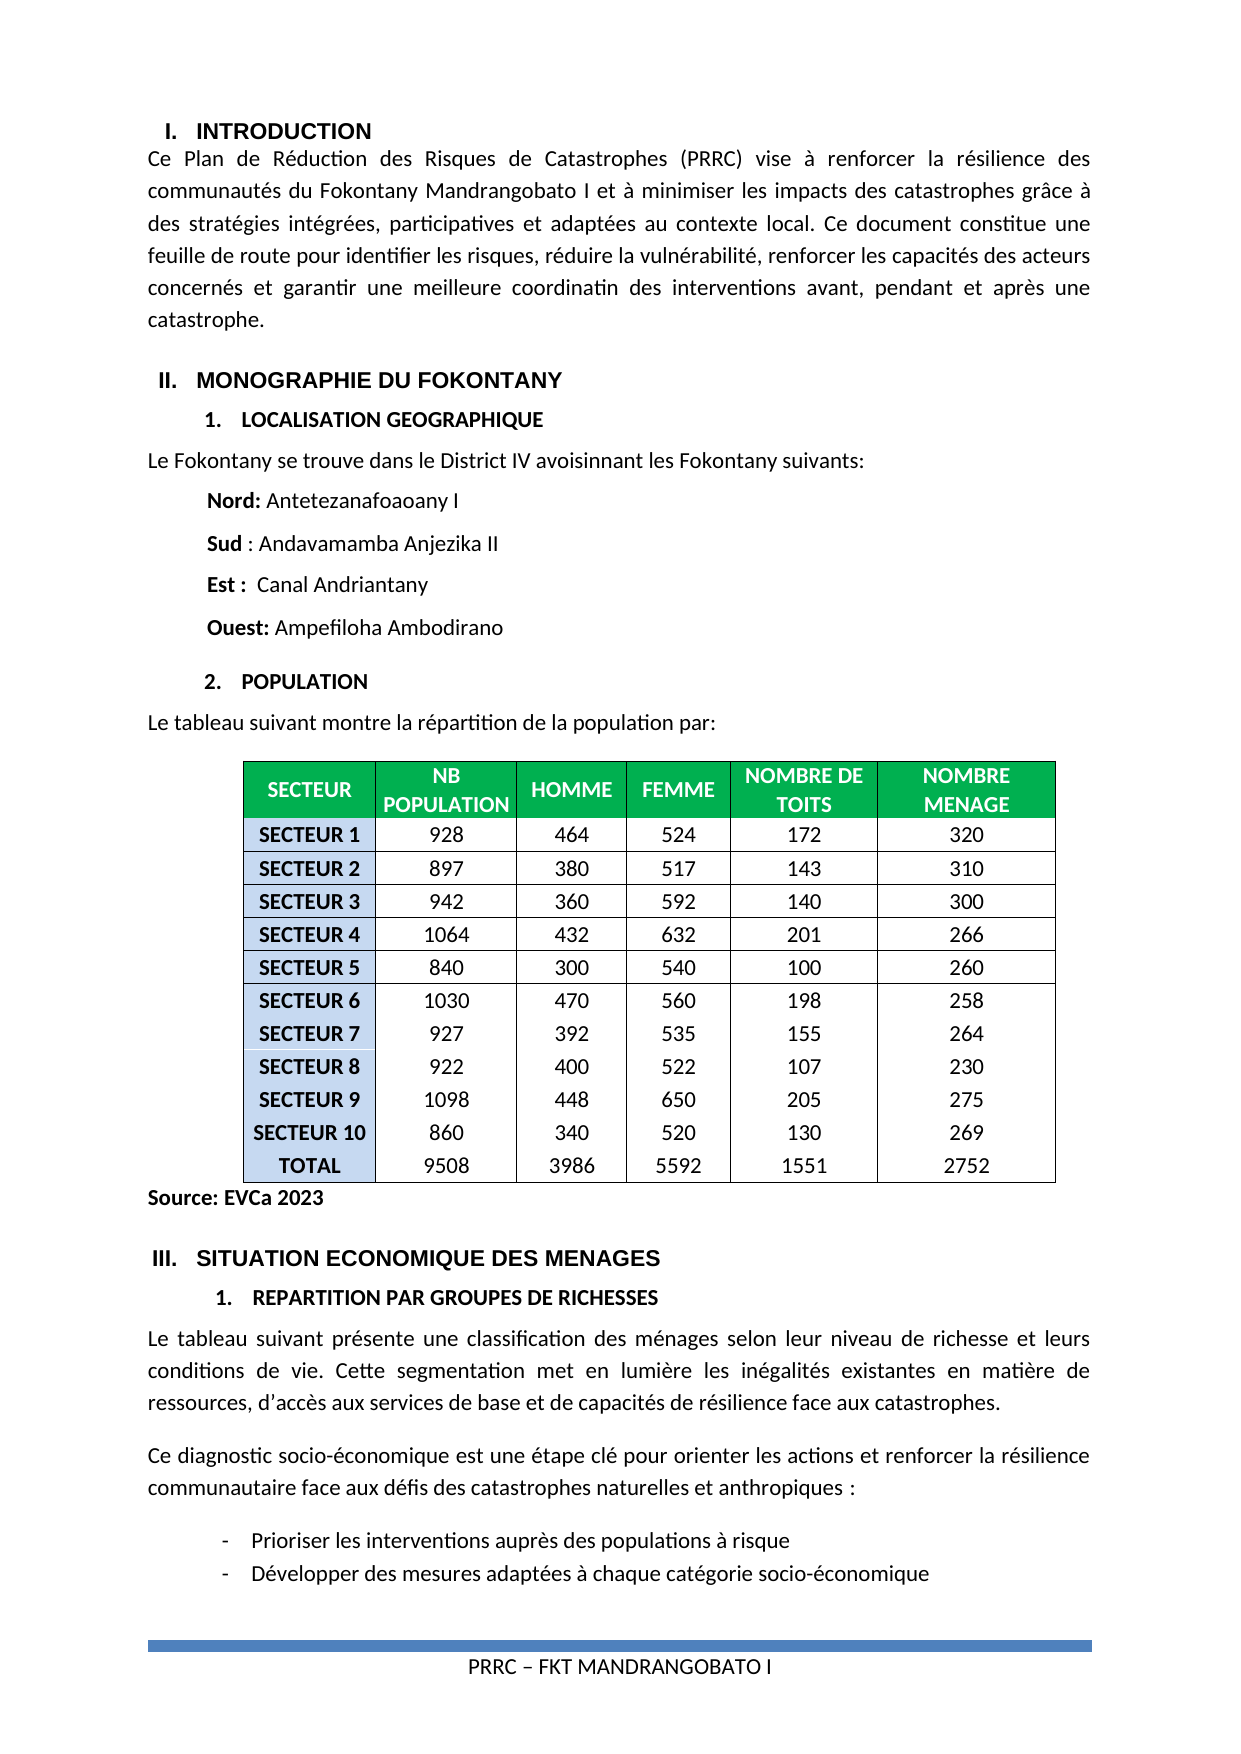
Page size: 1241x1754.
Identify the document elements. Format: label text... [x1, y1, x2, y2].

table_cell 464 [517, 818, 626, 851]
table_cell 172 [731, 818, 877, 851]
table_cell 535 [627, 1016, 730, 1049]
table_cell 432 [517, 918, 626, 950]
table_cell 1064 [376, 918, 516, 950]
table_cell SECTEUR 4 [244, 918, 375, 950]
table_cell 517 [627, 852, 730, 884]
table_cell 5592 [627, 1149, 730, 1182]
table_cell SECTEUR 10 [244, 1116, 375, 1149]
table_cell 300 [517, 951, 626, 983]
table_cell 201 [731, 918, 877, 950]
subtitle REPARTITION PAR GROUPES DE RICHESSES [215, 1283, 1092, 1311]
text Ouest: Ampefiloha Ambodirano [148, 613, 1092, 641]
table_cell 266 [878, 918, 1055, 950]
table_cell 1098 [376, 1083, 516, 1116]
text Le Fokontany se trouve dans le District IV avoisinnant les Fokontany suivants: [148, 446, 1092, 474]
table_cell 560 [627, 984, 730, 1016]
table_cell 470 [517, 984, 626, 1016]
table_cell SECTEUR 5 [244, 951, 375, 983]
table_cell 927 [376, 1016, 516, 1049]
subtitle LOCALISATION GEOGRAPHIQUE [204, 406, 1092, 434]
table_cell 264 [878, 1016, 1055, 1049]
table_cell 897 [376, 852, 516, 884]
text Est : Canal Andriantany [148, 571, 1092, 599]
text Le tableau suivant montre la répartition de la population par: [148, 708, 1092, 736]
text Ce Plan de Réduction des Risques de Catastrophes (PRRC) vise à renforcer la résilience des communautés du Fokontany Mandrangobato I et à minimiser les impacts des catastrophes grâce à des stratégies intégrées, participatives et adaptées au contexte local. Ce document constitue une feuille de route pour identifier les risques, réduire la vulnérabilité, renforcer les capacités des acteurs concernés et garantir une meilleure coordinatin des interventions avant, pendant et après une catastrophe. [148, 144, 1092, 333]
table_cell 448 [517, 1083, 626, 1116]
table_cell 380 [517, 852, 626, 884]
subtitle MONOGRAPHIE DU FOKONTANY [177, 367, 1092, 393]
table_cell 300 [878, 885, 1055, 917]
subtitle POPULATION [204, 667, 1092, 695]
table_cell 1551 [731, 1149, 877, 1182]
table_header NOMBRE DE TOITS [731, 762, 877, 818]
table_cell SECTEUR 3 [244, 885, 375, 917]
table_cell 650 [627, 1083, 730, 1116]
table_cell 9508 [376, 1149, 516, 1182]
table_cell 400 [517, 1050, 626, 1083]
table_cell 928 [376, 818, 516, 851]
table_header HOMME [517, 762, 626, 818]
table_cell 310 [878, 852, 1055, 884]
table_cell SECTEUR 6 [244, 984, 375, 1016]
table_cell 860 [376, 1116, 516, 1149]
table_cell 840 [376, 951, 516, 983]
table_cell 2752 [878, 1149, 1055, 1182]
table_cell SECTEUR 8 [244, 1050, 375, 1083]
table_cell 100 [731, 951, 877, 983]
table_cell SECTEUR 1 [244, 818, 375, 851]
table_cell 632 [627, 918, 730, 950]
table_cell 524 [627, 818, 730, 851]
table_cell 520 [627, 1116, 730, 1149]
table_cell 1030 [376, 984, 516, 1016]
table_cell 230 [878, 1050, 1055, 1083]
table_cell 260 [878, 951, 1055, 983]
table_cell 392 [517, 1016, 626, 1049]
table_cell 540 [627, 951, 730, 983]
table_cell 320 [878, 818, 1055, 851]
table_cell 107 [731, 1050, 877, 1083]
subtitle INTRODUCTION [177, 118, 1092, 144]
table_cell 522 [627, 1050, 730, 1083]
table_cell SECTEUR 7 [244, 1016, 375, 1049]
table_cell 922 [376, 1050, 516, 1083]
table_cell 155 [731, 1016, 877, 1049]
table_header SECTEUR [244, 762, 375, 818]
table_cell SECTEUR 9 [244, 1083, 375, 1116]
table_header NB POPULATION [376, 762, 516, 818]
table_cell 205 [731, 1083, 877, 1116]
table_header FEMME [627, 762, 730, 818]
text Sud : Andavamamba Anjezika II [148, 529, 1092, 557]
text Le tableau suivant présente une classification des ménages selon leur niveau de richesse et leurs conditions de vie. Cette segmentation met en lumière les inégalités existantes en matière de ressources, d’accès aux services de base et de capacités de résilience face aux catastrophes. [148, 1324, 1092, 1416]
table_cell 258 [878, 984, 1055, 1016]
subtitle SITUATION ECONOMIQUE DES MENAGES [177, 1244, 1092, 1271]
table_cell TOTAL [244, 1149, 375, 1182]
text Nord: Antetezanafoaoany I [148, 487, 1092, 515]
table_cell 360 [517, 885, 626, 917]
table_cell 130 [731, 1116, 877, 1149]
list Prioriser les interventions auprès des populations à risque [222, 1526, 1092, 1554]
table_cell 340 [517, 1116, 626, 1149]
text Source: EVCa 2023 [148, 1183, 1092, 1211]
table_header NOMBRE MENAGE [878, 762, 1055, 818]
table_cell 942 [376, 885, 516, 917]
list Développer des mesures adaptées à chaque catégorie socio-économique [222, 1559, 1092, 1587]
text Ce diagnostic socio-économique est une étape clé pour orienter les actions et renforcer la résilience communautaire face aux défis des catastrophes naturelles et anthropiques : [148, 1441, 1092, 1501]
table_cell 140 [731, 885, 877, 917]
table_cell SECTEUR 2 [244, 852, 375, 884]
table_cell 269 [878, 1116, 1055, 1149]
table_cell 3986 [517, 1149, 626, 1182]
table_cell 275 [878, 1083, 1055, 1116]
table_cell 198 [731, 984, 877, 1016]
table_cell 592 [627, 885, 730, 917]
table_cell 143 [731, 852, 877, 884]
